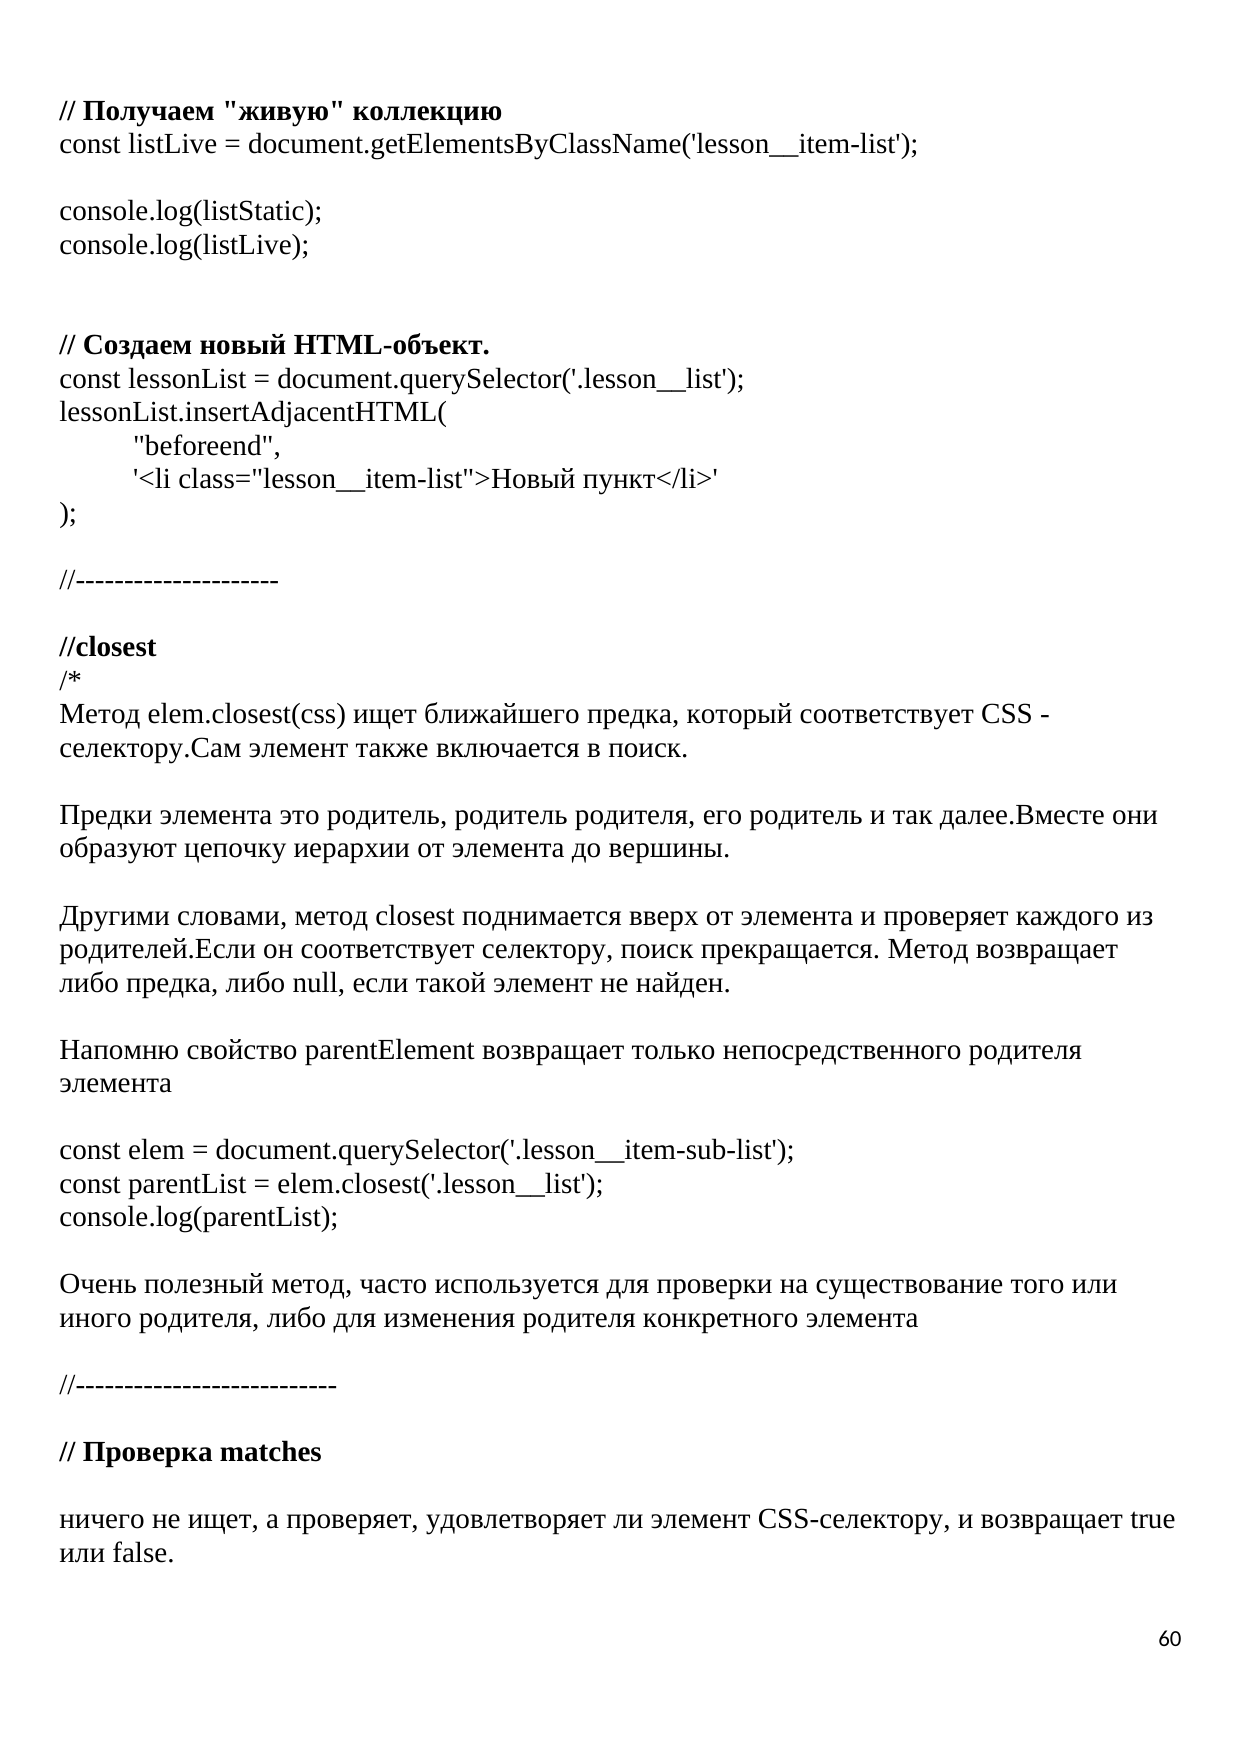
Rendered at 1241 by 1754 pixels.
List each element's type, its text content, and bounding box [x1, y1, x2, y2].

text Метод elem.closest(css) ищет ближайшего предка, который соответствует CSS - селектору.Сам элемент также включается в поиск. [59, 696, 1181, 763]
text "beforeend", [59, 428, 1181, 462]
text lessonList.insertAdjacentHTML( [59, 394, 1181, 428]
text // Создаем новый HTML-объект. [59, 327, 1181, 361]
text //closest [59, 629, 1181, 663]
text const lessonList = document.querySelector('.lesson__list'); [59, 361, 1181, 394]
text Напомню свойство parentElement возвращает только непосредственного родителя элемента [59, 1032, 1181, 1099]
text //--------------------------- [59, 1367, 1181, 1401]
text Другими словами, метод closest поднимается вверх от элемента и проверяет каждого из родителей.Если он соответствует селектору, поиск прекращается. Метод возвращает [59, 898, 1181, 965]
text // Получаем "живую" коллекцию [59, 93, 1181, 126]
text console.log(parentList); [59, 1199, 1181, 1233]
text ); [59, 495, 1181, 529]
text const parentList = elem.closest('.lesson__list'); [59, 1166, 1181, 1199]
text либо предка, либо null, если такой элемент не найден. [59, 965, 1181, 998]
text // Проверка matches [59, 1434, 1181, 1468]
text console.log(listStatic); [59, 193, 1181, 227]
text //--------------------- [59, 562, 1181, 596]
text '<li class="lesson__item-list">Новый пункт</li>' [59, 462, 1181, 495]
text ничего не ищет, а проверяет, удовлетворяет ли элемент CSS-селектору, и возвращает true или false. [59, 1501, 1181, 1568]
text const listLive = document.getElementsByClassName('lesson__item-list'); [59, 126, 1181, 160]
text const elem = document.querySelector('.lesson__item-sub-list'); [59, 1132, 1181, 1166]
text /* [59, 663, 1181, 696]
text console.log(listLive); [59, 227, 1181, 260]
text Предки элемента это родитель, родитель родителя, его родитель и так далее.Вместе они образуют цепочку иерархии от элемента до вершины. [59, 797, 1181, 864]
text Очень полезный метод, часто используется для проверки на существование того или иного родителя, либо для изменения родителя конкретного элемента [59, 1267, 1181, 1334]
